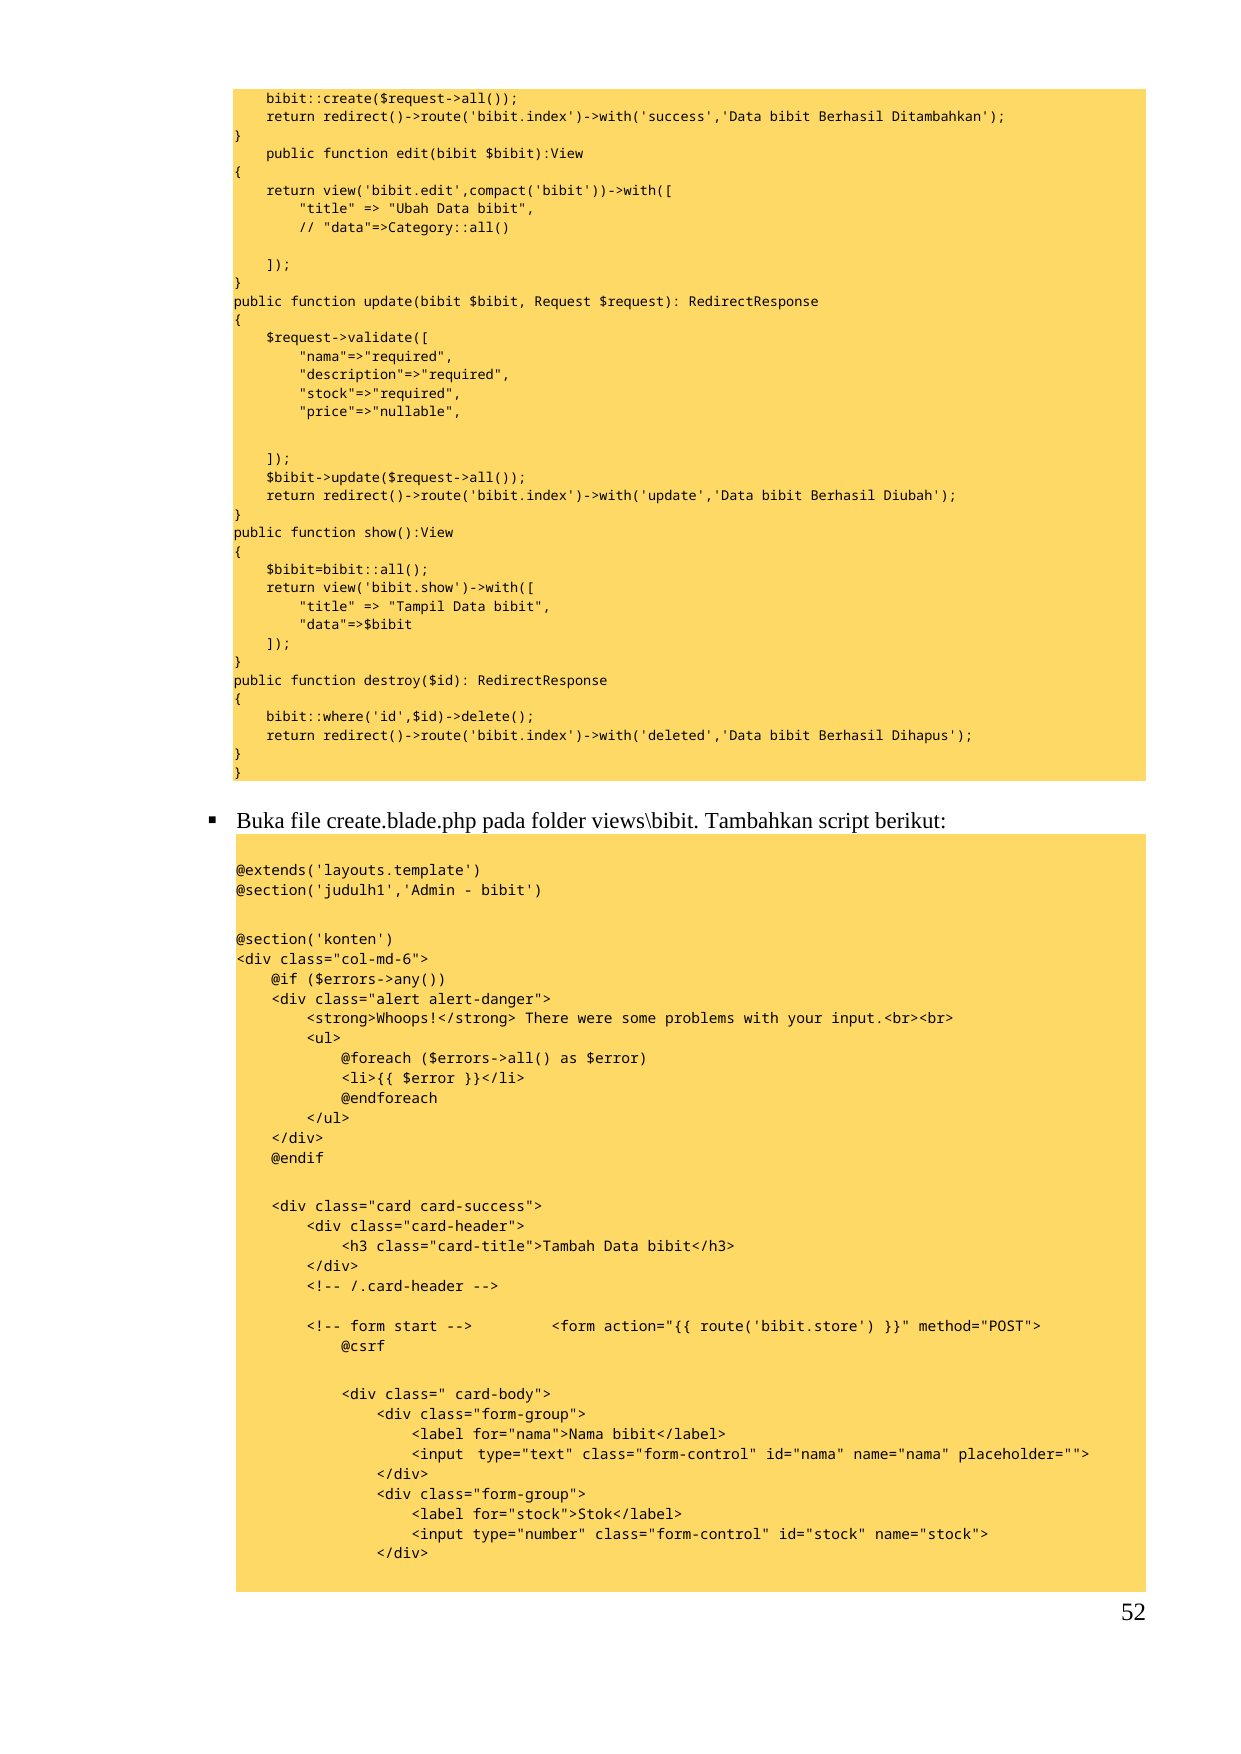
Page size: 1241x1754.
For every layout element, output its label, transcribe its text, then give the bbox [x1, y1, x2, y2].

text return view('bibit.show')->with([ [233, 578, 1146, 597]
text { [233, 689, 1146, 707]
text </div> [236, 1256, 1146, 1276]
text @section('judulh1','Admin - bibit') [236, 880, 1146, 900]
text @endforeach [236, 1088, 1146, 1108]
text { [233, 162, 1146, 181]
text </div> [236, 1128, 1146, 1148]
text public function show():View [233, 523, 1146, 541]
text return view('bibit.edit',compact('bibit'))->with([ [233, 181, 1146, 199]
text <div class="form-group"> [236, 1404, 1146, 1424]
list Buka file create.blade.php pada folder views\bibit. Tambahkan script berikut: [207, 807, 1146, 834]
text } [233, 652, 1146, 671]
text <label for="stock">Stok</label> [236, 1503, 1146, 1523]
text </ul> [236, 1108, 1146, 1128]
text <h3 class="card-title">Tambah Data bibit</h3> [236, 1236, 1146, 1256]
text return redirect()->route('bibit.index')->with('update','Data bibit Berhasil Diubah'); [233, 486, 1146, 504]
text return redirect()->route('bibit.index')->with('deleted','Data bibit Berhasil Dihapus'); [233, 726, 1146, 744]
text ]); [233, 634, 1146, 652]
text "title" => "Tampil Data bibit", [233, 597, 1146, 615]
text } [233, 763, 1146, 781]
text "title" => "Ubah Data bibit", [233, 199, 1146, 218]
text <!-- /.card-header --> [236, 1276, 1146, 1296]
text $bibit->update($request->all()); [233, 468, 1146, 486]
text } [233, 504, 1146, 523]
text @extends('layouts.template') [236, 860, 1146, 880]
text @csrf [236, 1336, 1146, 1355]
text <label for="nama">Nama bibit</label> [236, 1424, 1146, 1444]
text public function edit(bibit $bibit):View [233, 144, 1146, 162]
text "nama"=>"required", [233, 347, 1146, 365]
text "stock"=>"required", [233, 384, 1146, 402]
text ]); [233, 254, 1146, 273]
text bibit::where('id',$id)->delete(); [233, 707, 1146, 726]
text <li>{{ $error }}</li> [236, 1068, 1146, 1088]
text ]); [233, 449, 1146, 468]
text "price"=>"nullable", [233, 402, 1146, 421]
text </div> [236, 1543, 1146, 1563]
text <!-- form start --> <form action="{{ route('bibit.store') }}" method="POST"> [236, 1316, 1146, 1336]
text { [233, 310, 1146, 328]
text @if ($errors->any()) [236, 968, 1146, 988]
text { [233, 541, 1146, 560]
text $request->validate([ [233, 328, 1146, 347]
text @section('konten') [236, 929, 1146, 949]
text bibit::create($request->all()); [233, 89, 1146, 107]
text <ul> [236, 1028, 1146, 1048]
text public function destroy($id): RedirectResponse [233, 671, 1146, 689]
text } [233, 744, 1146, 763]
text </div> [236, 1464, 1146, 1484]
text public function update(bibit $bibit, Request $request): RedirectResponse [233, 291, 1146, 310]
text <input type="text" class="form-control" id="nama" name="nama" placeholder=""> [236, 1444, 1146, 1464]
text <input type="number" class="form-control" id="stock" name="stock"> [236, 1523, 1146, 1543]
text <div class="form-group"> [236, 1484, 1146, 1503]
text <div class="card card-success"> [236, 1196, 1146, 1216]
text return redirect()->route('bibit.index')->with('success','Data bibit Berhasil Ditambahkan'); [233, 107, 1146, 126]
text <div class="col-md-6"> [236, 949, 1146, 968]
text @foreach ($errors->all() as $error) [236, 1048, 1146, 1068]
text "data"=>$bibit [233, 615, 1146, 634]
text <div class="alert alert-danger"> [236, 988, 1146, 1008]
text $bibit=bibit::all(); [233, 560, 1146, 578]
text } [233, 126, 1146, 144]
text "description"=>"required", [233, 365, 1146, 384]
text @endif [236, 1148, 1146, 1167]
text } [233, 273, 1146, 291]
text <strong>Whoops!</strong> There were some problems with your input.<br><br> [236, 1008, 1146, 1028]
text <div class=" card-body"> [236, 1384, 1146, 1404]
text // "data"=>Category::all() [233, 218, 1146, 236]
text <div class="card-header"> [236, 1216, 1146, 1236]
